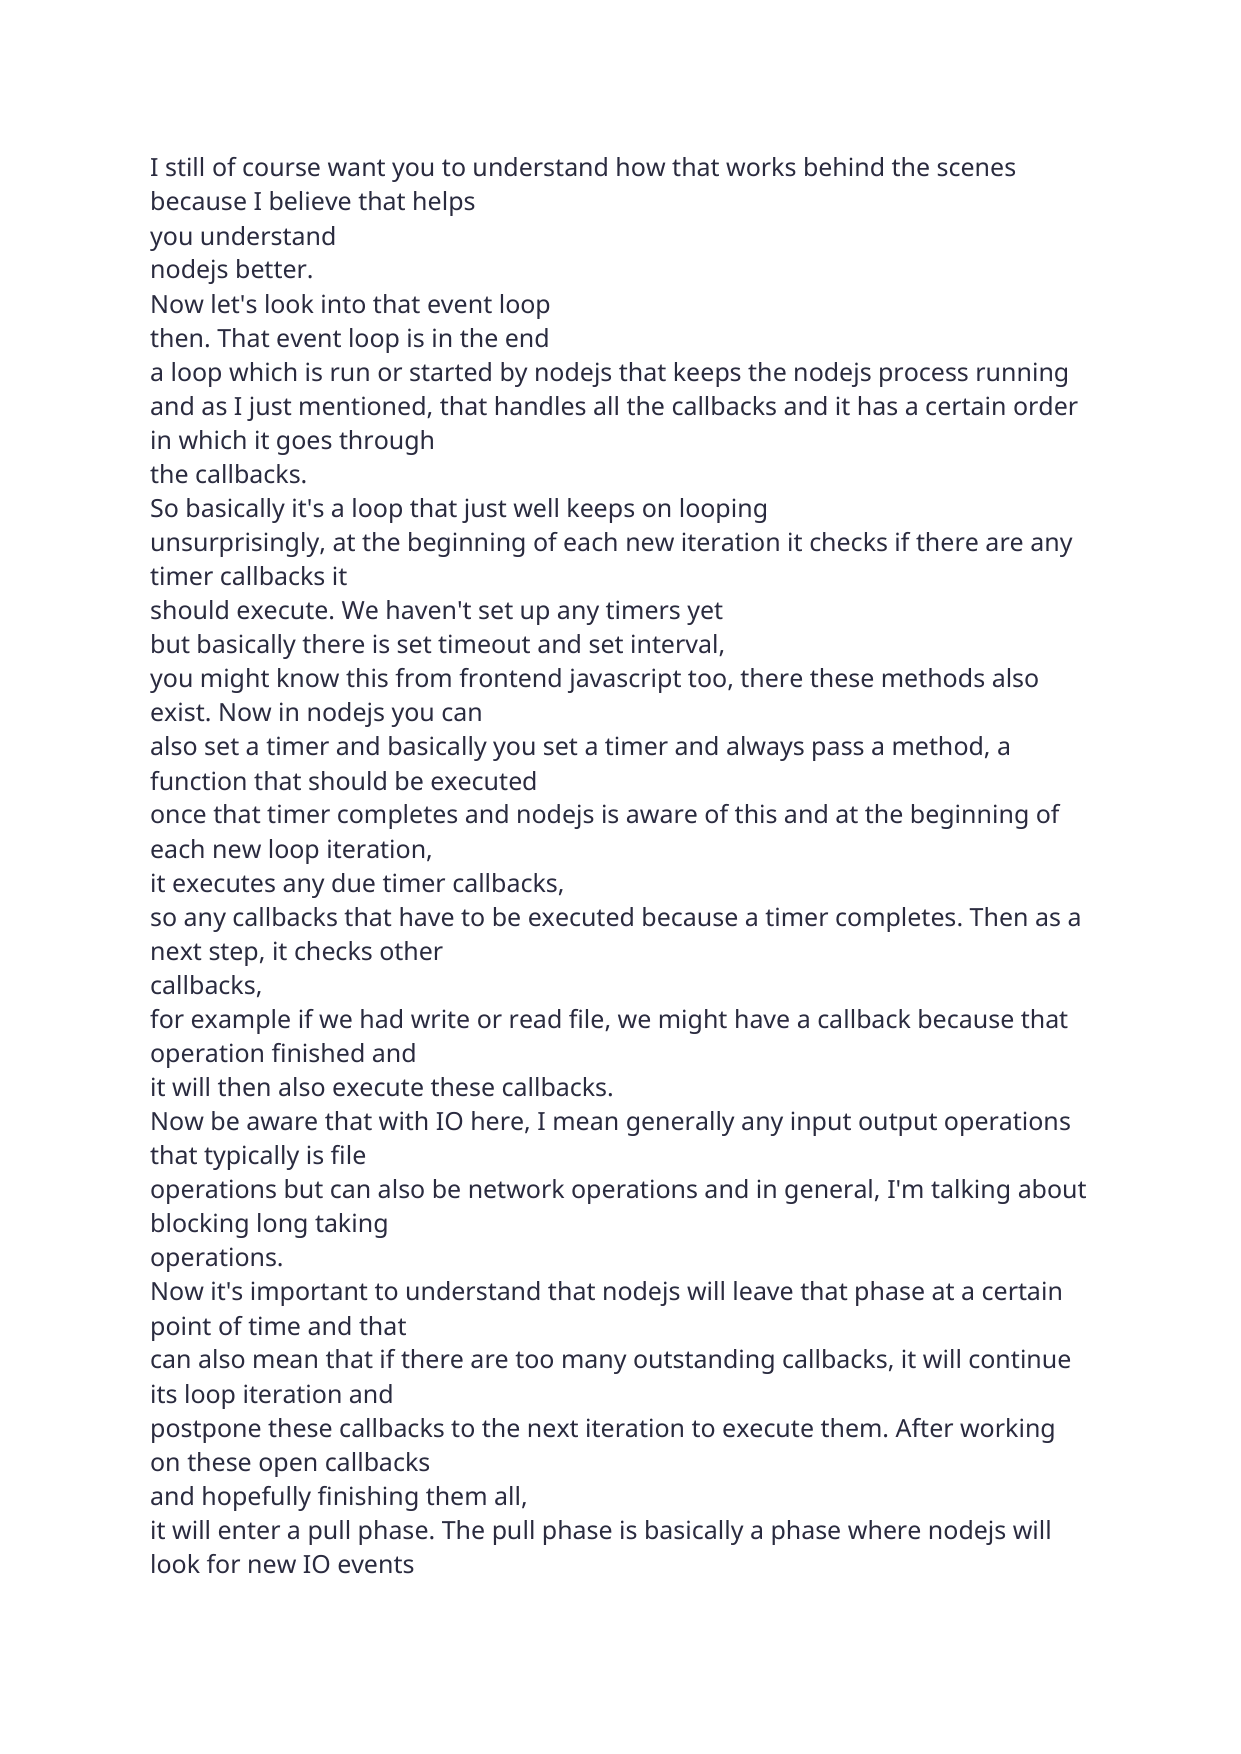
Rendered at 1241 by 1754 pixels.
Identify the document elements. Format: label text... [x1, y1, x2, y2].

text the callbacks. [150, 457, 1090, 491]
text but basically there is set timeout and set interval, [150, 627, 1090, 661]
text unsurprisingly, at the beginning of each new iteration it checks if there are any timer callbacks it [150, 525, 1090, 593]
text you understand [150, 218, 1090, 252]
text so any callbacks that have to be executed because a timer completes. Then as a next step, it checks other [150, 899, 1090, 967]
text and as I just mentioned, that handles all the callbacks and it has a certain order in which it goes through [150, 388, 1090, 457]
text for example if we had write or read file, we might have a callback because that operation finished and [150, 1002, 1090, 1070]
text then. That event loop is in the end [150, 320, 1090, 354]
text it will enter a pull phase. The pull phase is basically a phase where nodejs will look for new IO events [150, 1512, 1090, 1581]
text it executes any due timer callbacks, [150, 865, 1090, 899]
text I still of course want you to understand how that works behind the scenes because I believe that helps [150, 150, 1090, 218]
text Now it's important to understand that nodejs will leave that phase at a certain point of time and that [150, 1274, 1090, 1342]
text and hopefully finishing them all, [150, 1478, 1090, 1512]
text it will then also execute these callbacks. [150, 1070, 1090, 1104]
text callbacks, [150, 967, 1090, 1002]
text should execute. We haven't set up any timers yet [150, 593, 1090, 627]
text Now let's look into that event loop [150, 286, 1090, 320]
text also set a timer and basically you set a timer and always pass a method, a function that should be executed [150, 729, 1090, 797]
text operations but can also be network operations and in general, I'm talking about blocking long taking [150, 1172, 1090, 1240]
text can also mean that if there are too many outstanding callbacks, it will continue its loop iteration and [150, 1342, 1090, 1410]
text So basically it's a loop that just well keeps on looping [150, 491, 1090, 525]
text postpone these callbacks to the next iteration to execute them. After working on these open callbacks [150, 1410, 1090, 1478]
text Now be aware that with IO here, I mean generally any input output operations that typically is file [150, 1104, 1090, 1172]
text once that timer completes and nodejs is aware of this and at the beginning of each new loop iteration, [150, 797, 1090, 865]
text you might know this from frontend javascript too, there these methods also exist. Now in nodejs you can [150, 661, 1090, 729]
text nodejs better. [150, 252, 1090, 286]
text operations. [150, 1240, 1090, 1274]
text a loop which is run or started by nodejs that keeps the nodejs process running [150, 354, 1090, 388]
